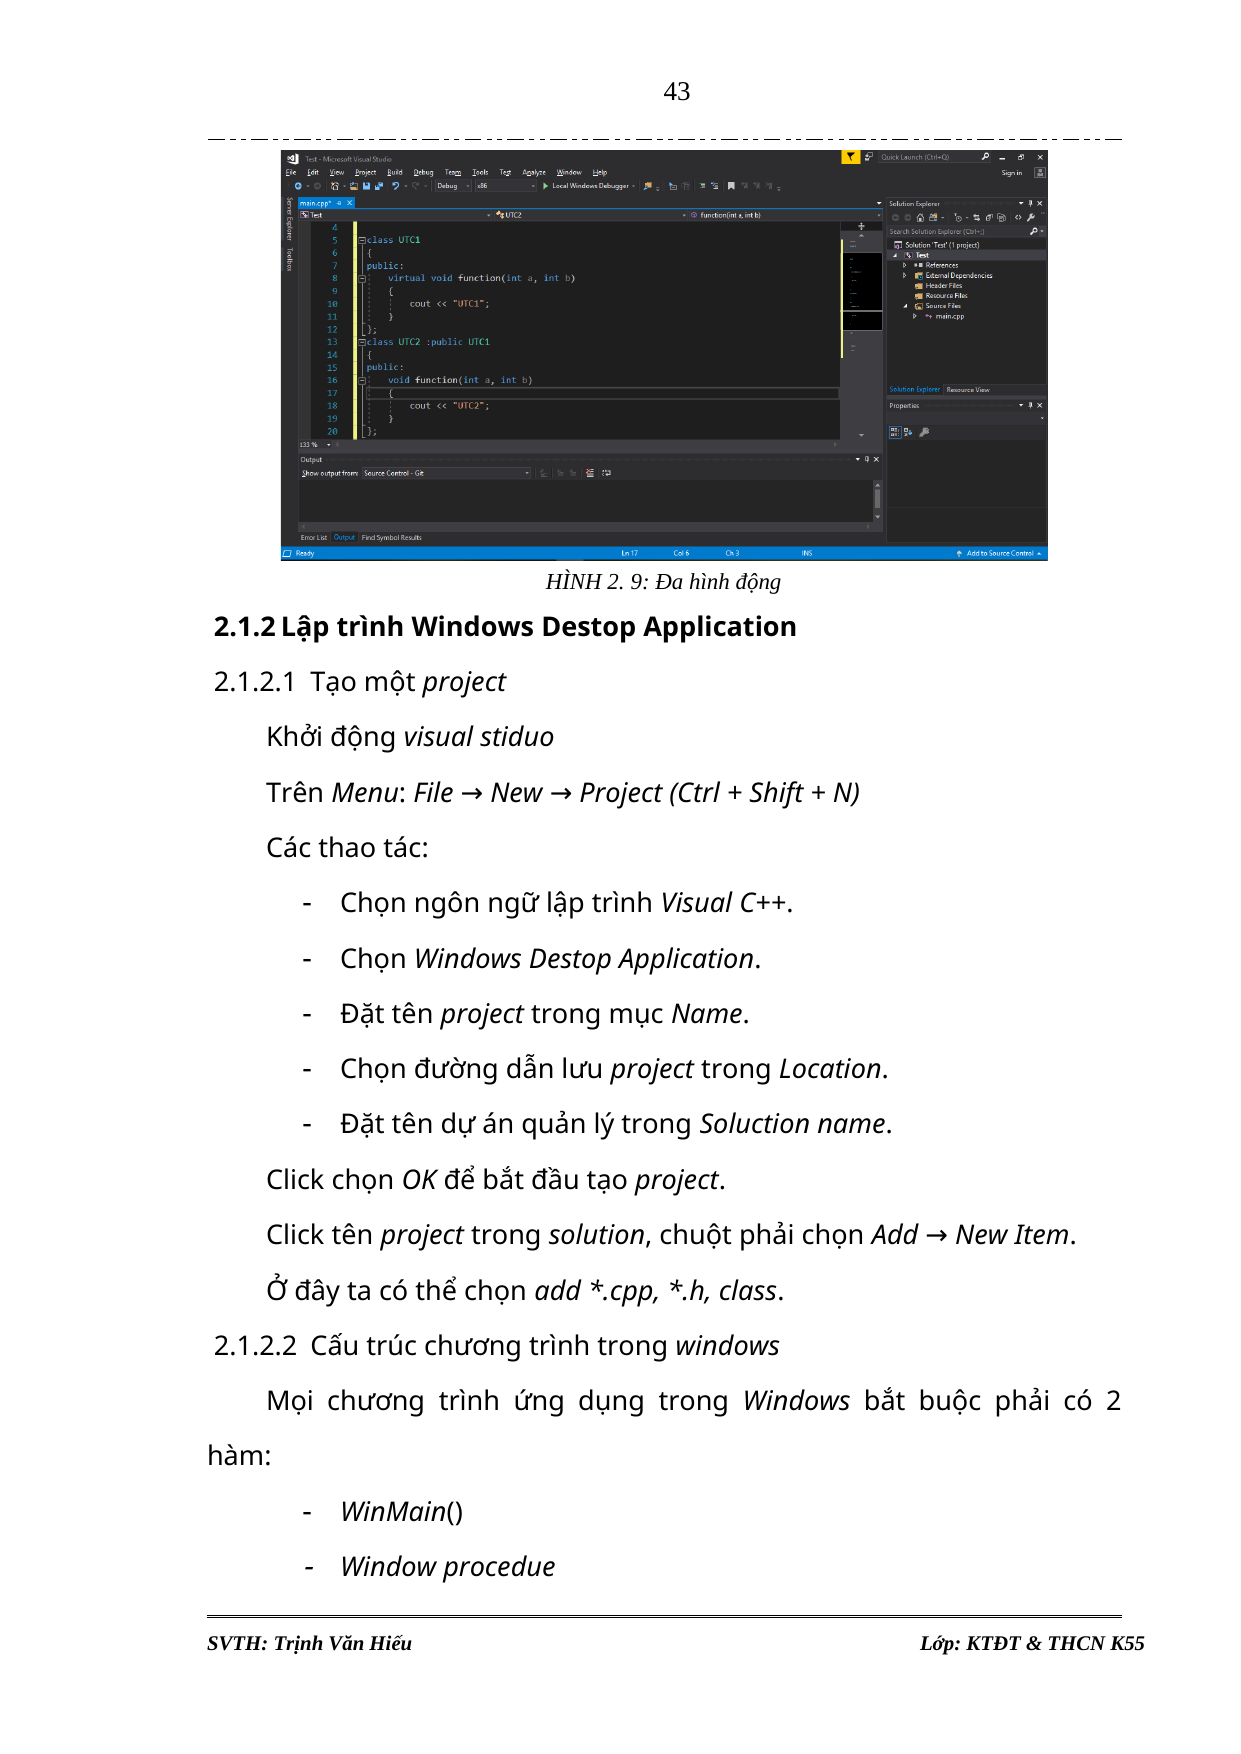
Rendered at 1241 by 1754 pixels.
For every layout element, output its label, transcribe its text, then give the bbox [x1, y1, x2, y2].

list Các thao tác: [207, 828, 1122, 865]
list Chọn ngôn ngữ lập trình Visual C++. [302, 884, 1122, 921]
list Cấu trúc chương trình trong windows [214, 1326, 1122, 1363]
list Click tên project trong solution, chuột phải chọn Add → New Item. [207, 1216, 1122, 1252]
list Window procedue [302, 1547, 1122, 1584]
list Mọi chương trình ứng dụng trong Windows bắt buộc phải có 2 hàm: [207, 1382, 1122, 1474]
list WinMain() [302, 1492, 1122, 1529]
text HÌNH 2. 9: Đa hình động [207, 568, 1122, 594]
list Tạo một project [214, 662, 1122, 699]
picture [280, 150, 1048, 561]
list Đặt tên dự án quản lý trong Soluction name. [302, 1105, 1122, 1142]
list Chọn đường dẫn lưu project trong Location. [302, 1050, 1122, 1087]
list Khởi động visual stiduo [207, 718, 1122, 755]
list Ở đây ta có thể chọn add *.cpp, *.h, class. [207, 1271, 1122, 1308]
list Click chọn OK để bắt đầu tạo project. [207, 1160, 1122, 1197]
list Lập trình Windows Destop Application [214, 607, 1122, 644]
list Trên Menu: File → New → Project (Ctrl + Shift + N) [207, 773, 1122, 810]
list Đặt tên project trong mục Name. [302, 994, 1122, 1031]
list Chọn Windows Destop Application. [302, 939, 1122, 976]
